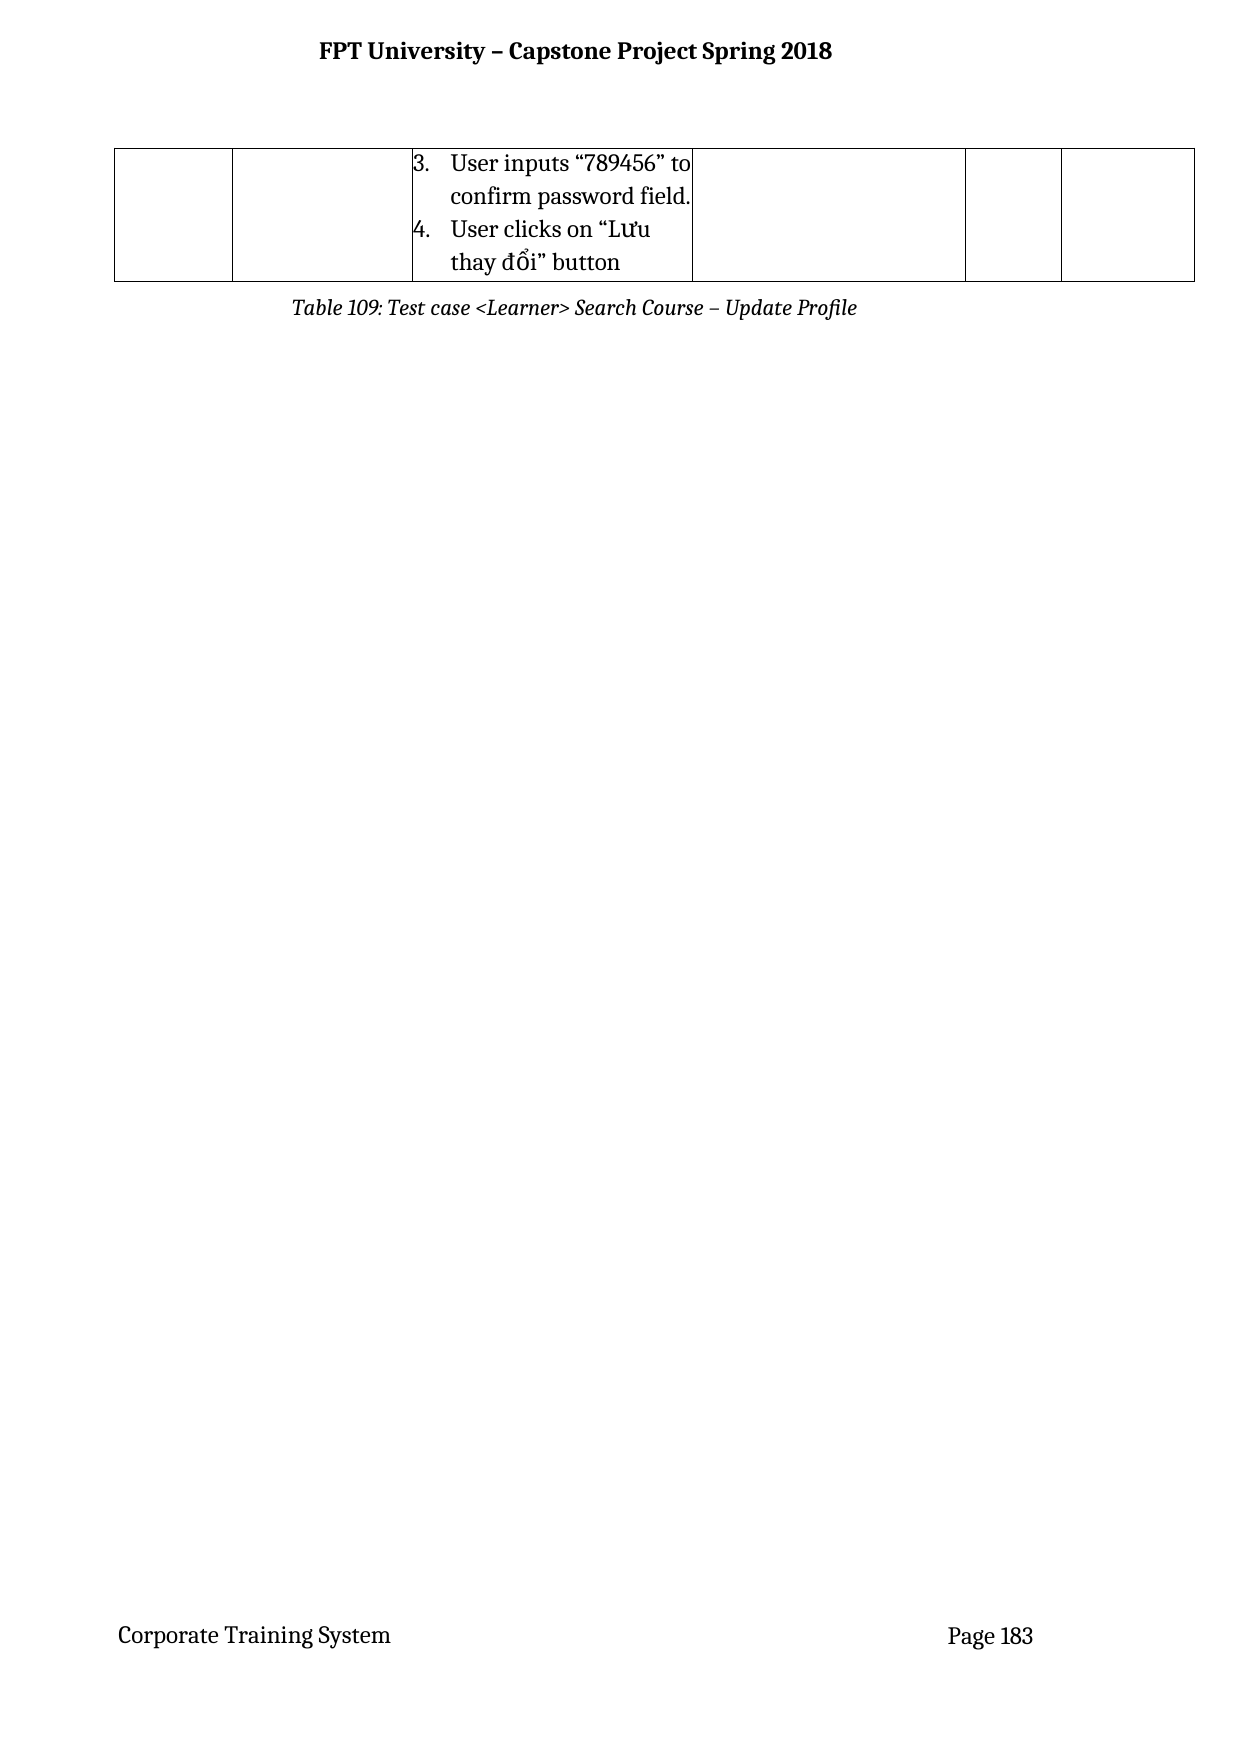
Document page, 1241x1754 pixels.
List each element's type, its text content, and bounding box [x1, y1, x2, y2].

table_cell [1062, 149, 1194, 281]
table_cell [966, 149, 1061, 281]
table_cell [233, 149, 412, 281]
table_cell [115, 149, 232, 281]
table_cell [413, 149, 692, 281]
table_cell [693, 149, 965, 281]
list Table : Test case <Learner> Search Course – Update Profile [118, 294, 1033, 321]
